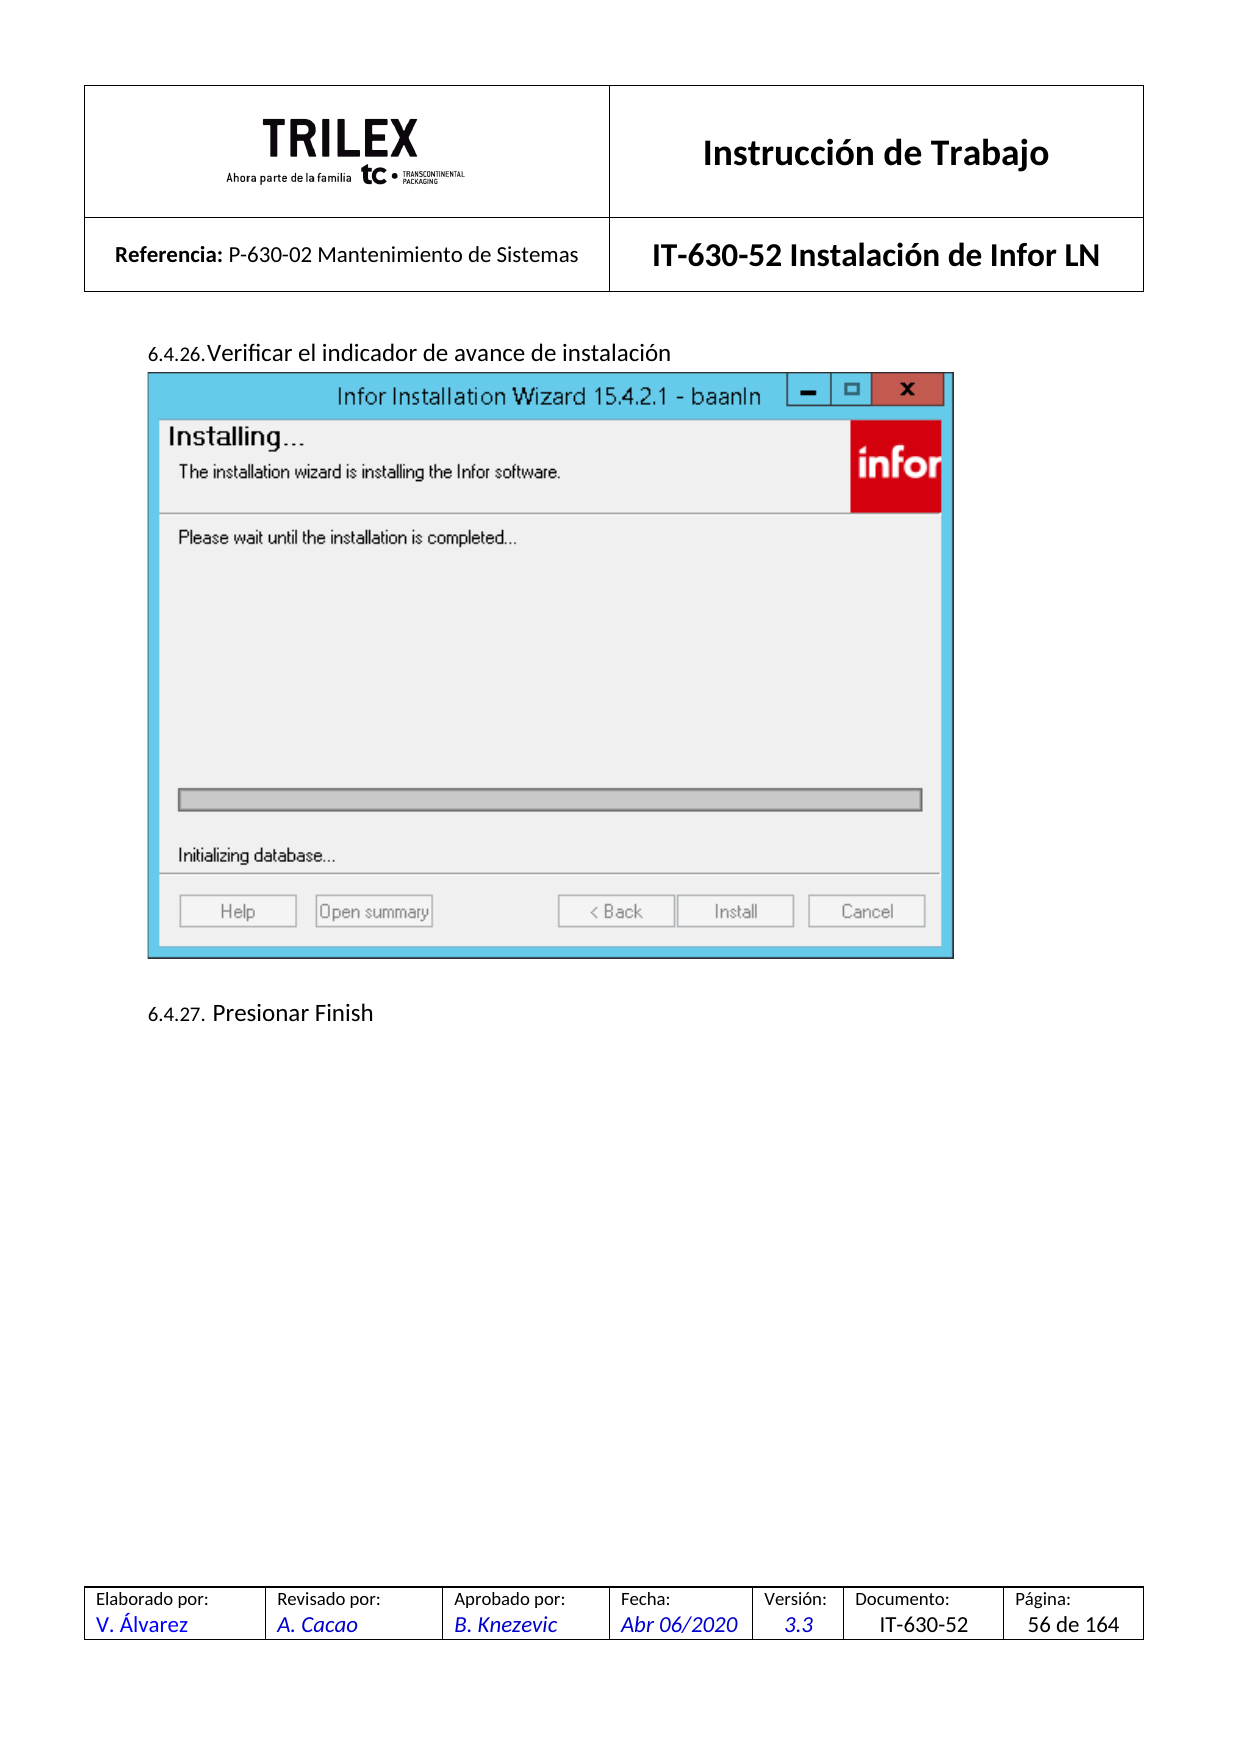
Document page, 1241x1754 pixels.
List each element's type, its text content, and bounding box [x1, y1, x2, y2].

picture [147, 372, 954, 959]
list Presionar Finish [148, 997, 1166, 1028]
picture [207, 93, 487, 210]
list Verificar el indicador de avance de instalación [148, 337, 1166, 368]
